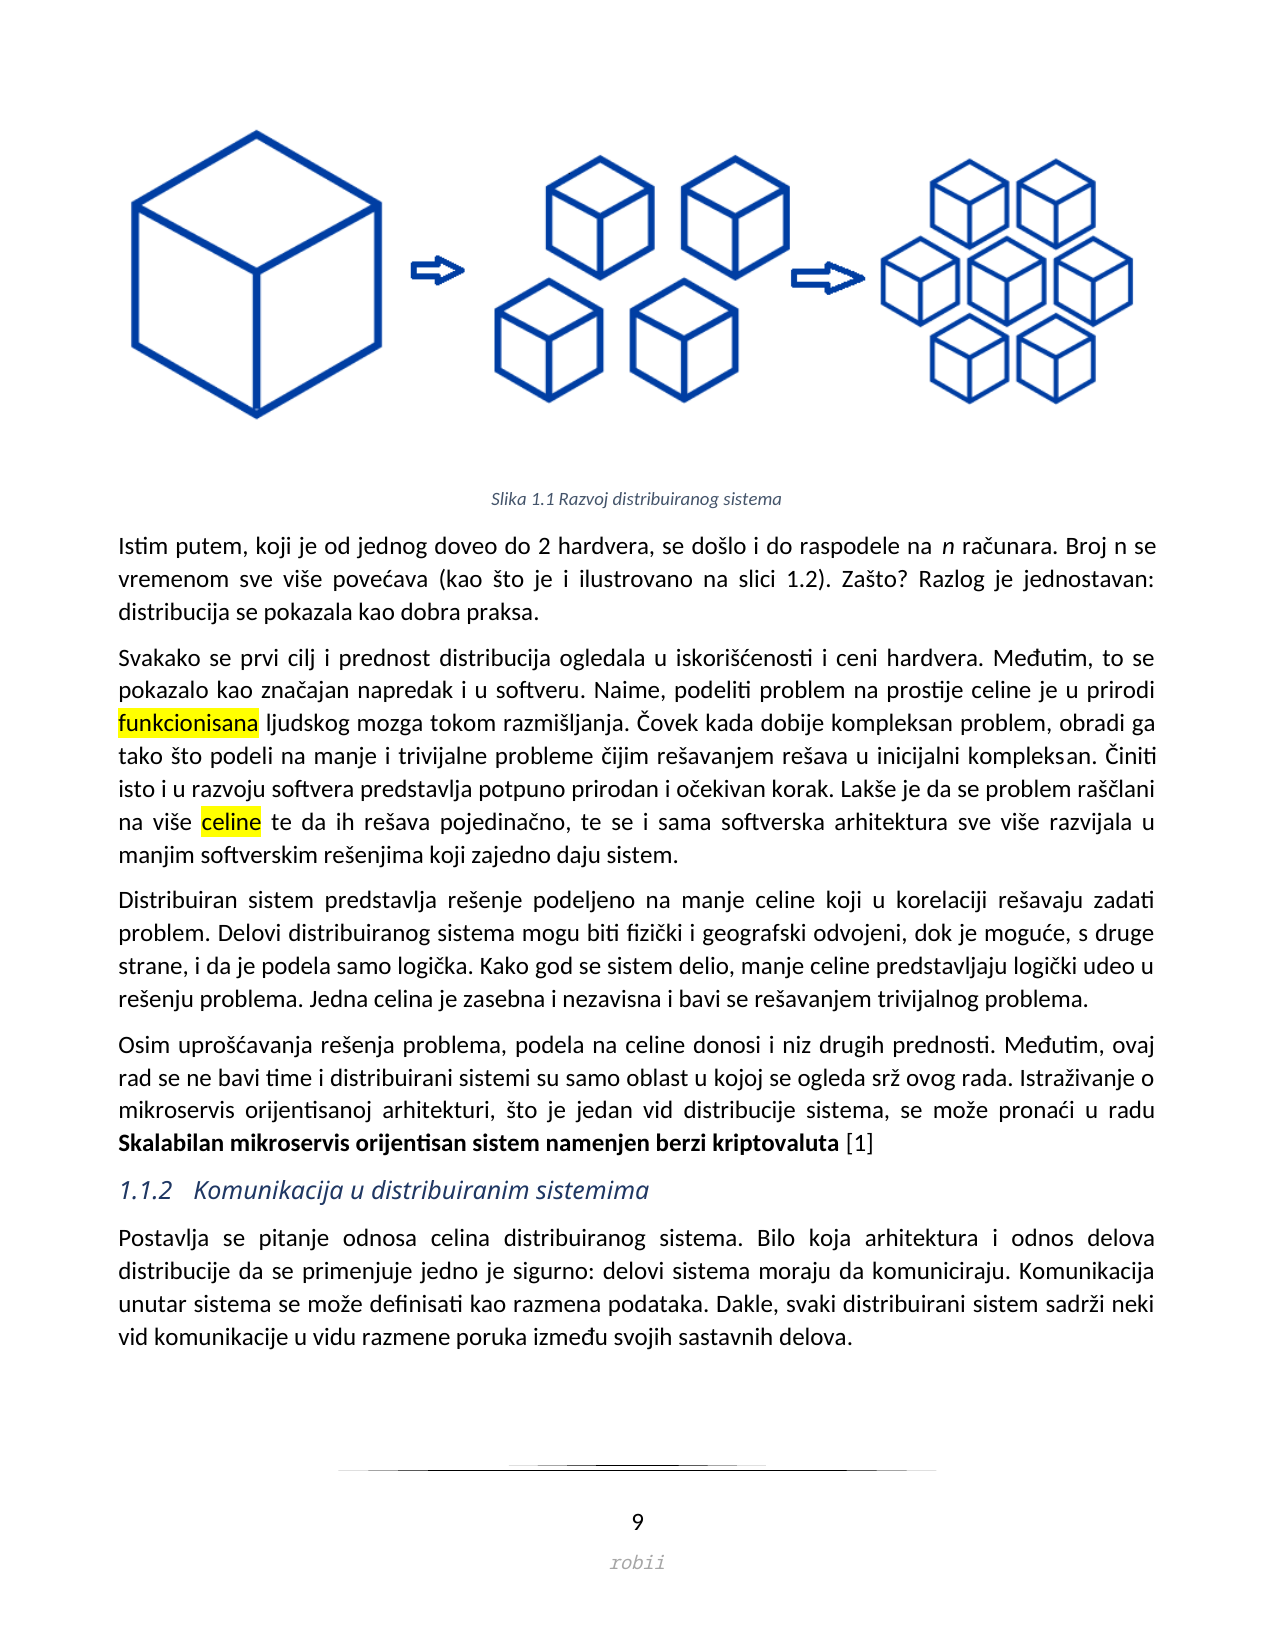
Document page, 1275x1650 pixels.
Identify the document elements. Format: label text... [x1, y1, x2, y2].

text Istim putem, koji je od jednog doveo do 2 hardvera, se došlo i do raspodele na n računara. Broj n se vremenom sve više povećava (kao što je i ilustrovano na slici 1.2). Zašto? Razlog je jednostavan: distribucija se pokazala kao dobra praksa. [118, 531, 1157, 627]
picture [118, 118, 1157, 472]
text Osim uprošćavanja rešenja problema, podela na celine donosi i niz drugih prednosti. Međutim, ovaj rad se ne bavi time i distribuirani sistemi su samo oblast u kojoj se ogleda srž ovog rada. Istraživanje o mikroservis orijentisanoj arhitekturi, što je jedan vid distribucije sistema, se može pronaći u radu Skalabilan mikroservis orijentisan sistem namenjen berzi kriptovaluta [1] [118, 1029, 1157, 1158]
subtitle Komunikacija u distribuiranim sistemima [118, 1173, 1157, 1207]
text Distribuiran sistem predstavlja rešenje podeljeno na manje celine koji u korelaciji rešavaju zadati problem. Delovi distribuiranog sistema mogu biti fizički i geografski odvojeni, dok je moguće, s druge strane, i da je podela samo logička. Kako god se sistem delio, manje celine predstavljaju logički udeo u rešenju problema. Jedna celina je zasebna i nezavisna i bavi se rešavanjem trivijalnog problema. [118, 885, 1157, 1014]
text Svakako se prvi cilj i prednost distribucija ogledala u iskorišćenosti i ceni hardvera. Međutim, to se pokazalo kao značajan napredak i u softveru. Naime, podeliti problem na prostije celine je u prirodi funkcionisana ljudskog mozga tokom razmišljanja. Čovek kada dobije kompleksan problem, obradi ga tako što podeli na manje i trivijalne probleme čijim rešavanjem rešava u inicijalni kompleksan. Činiti isto i u razvoju softvera predstavlja potpuno prirodan i očekivan korak. Lakše je da se problem raščlani na više celine te da ih rešava pojedinačno, te se i sama softverska arhitektura sve više razvijala u manjim softverskim rešenjima koji zajedno daju sistem. [118, 642, 1157, 870]
text Slika 1.1 Razvoj distribuiranog sistema [118, 487, 1157, 510]
text Postavlja se pitanje odnosa celina distribuiranog sistema. Bilo koja arhitektura i odnos delova distribucije da se primenjuje jedno je sigurno: delovi sistema moraju da komuniciraju. Komunikacija unutar sistema se može definisati kao razmena podataka. Dakle, svaki distribuirani sistem sadrži neki vid komunikacije u vidu razmene poruka između svojih sastavnih delova. [118, 1222, 1157, 1352]
